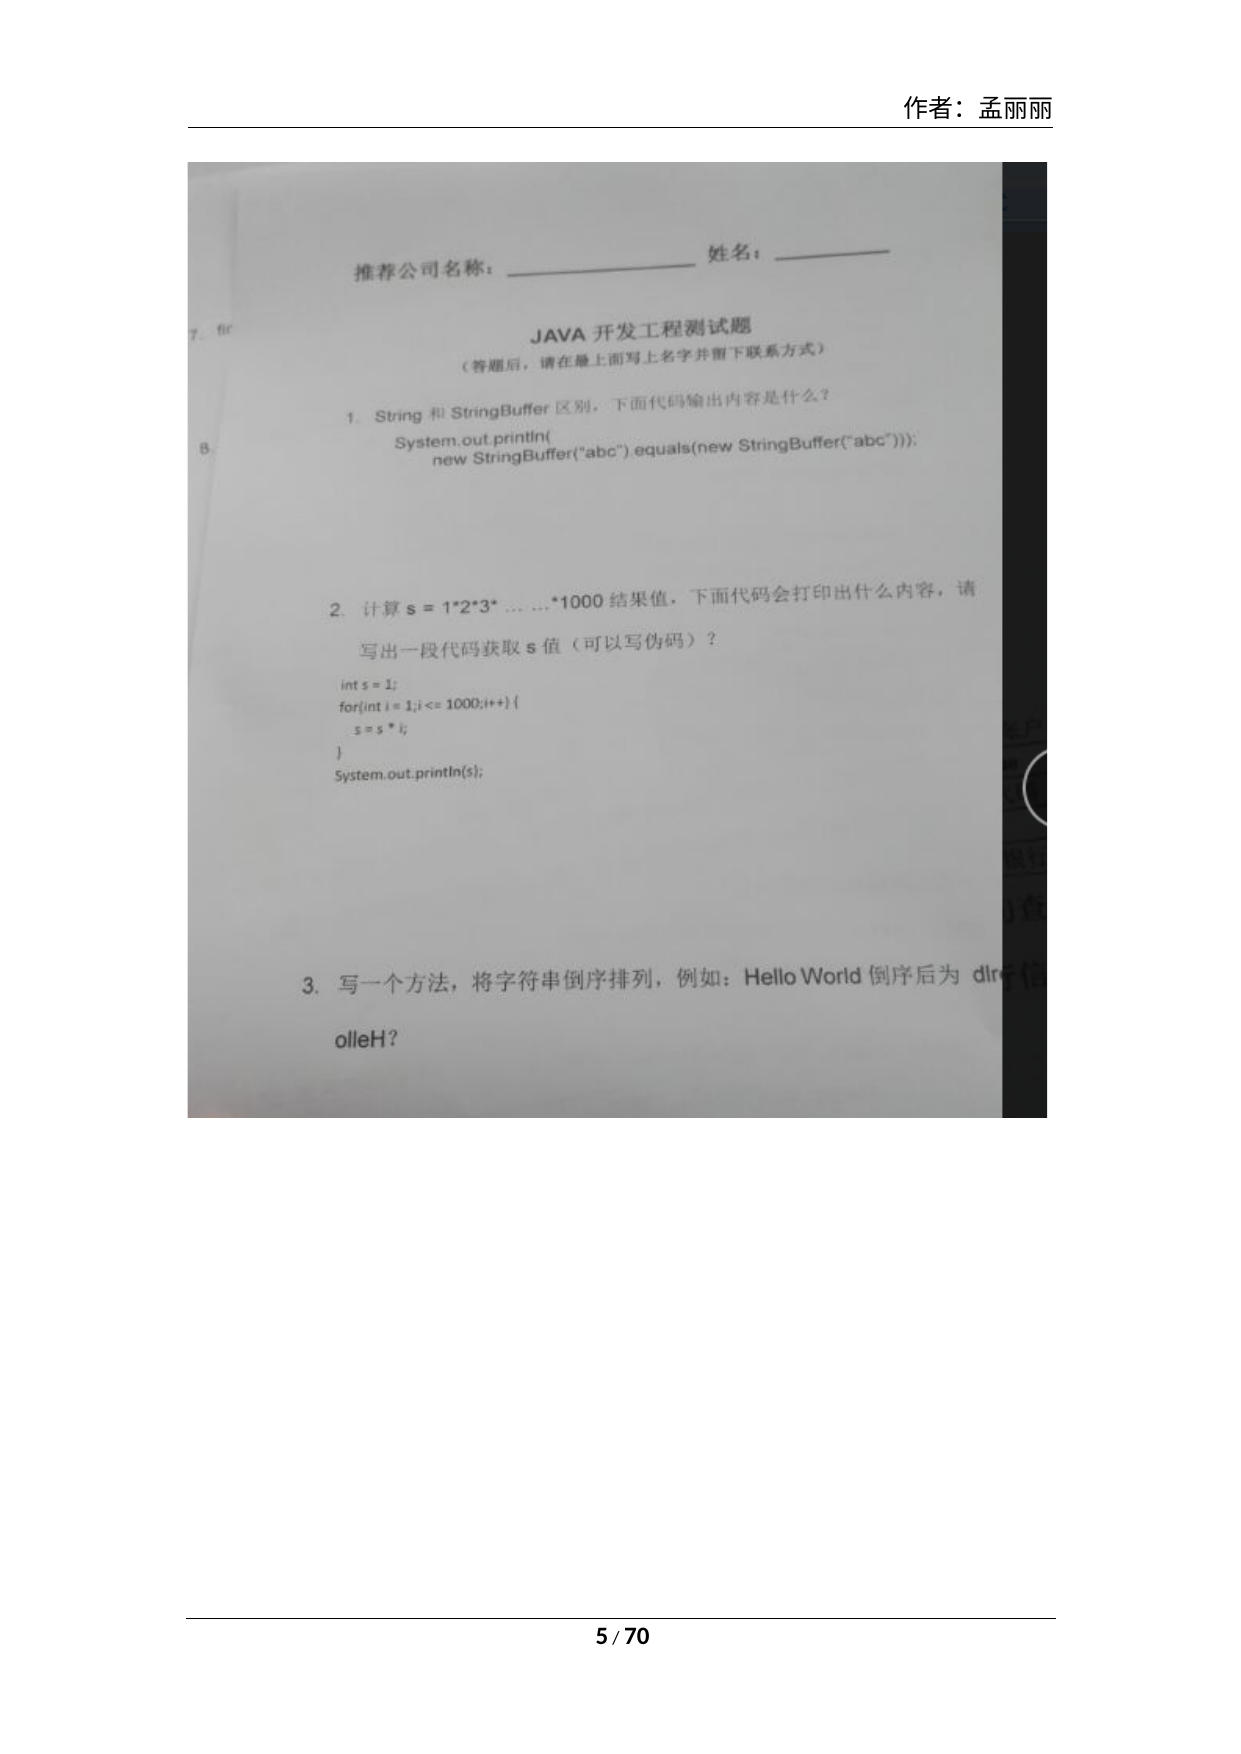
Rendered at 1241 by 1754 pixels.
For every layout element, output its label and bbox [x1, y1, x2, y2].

picture [187, 162, 1048, 1118]
